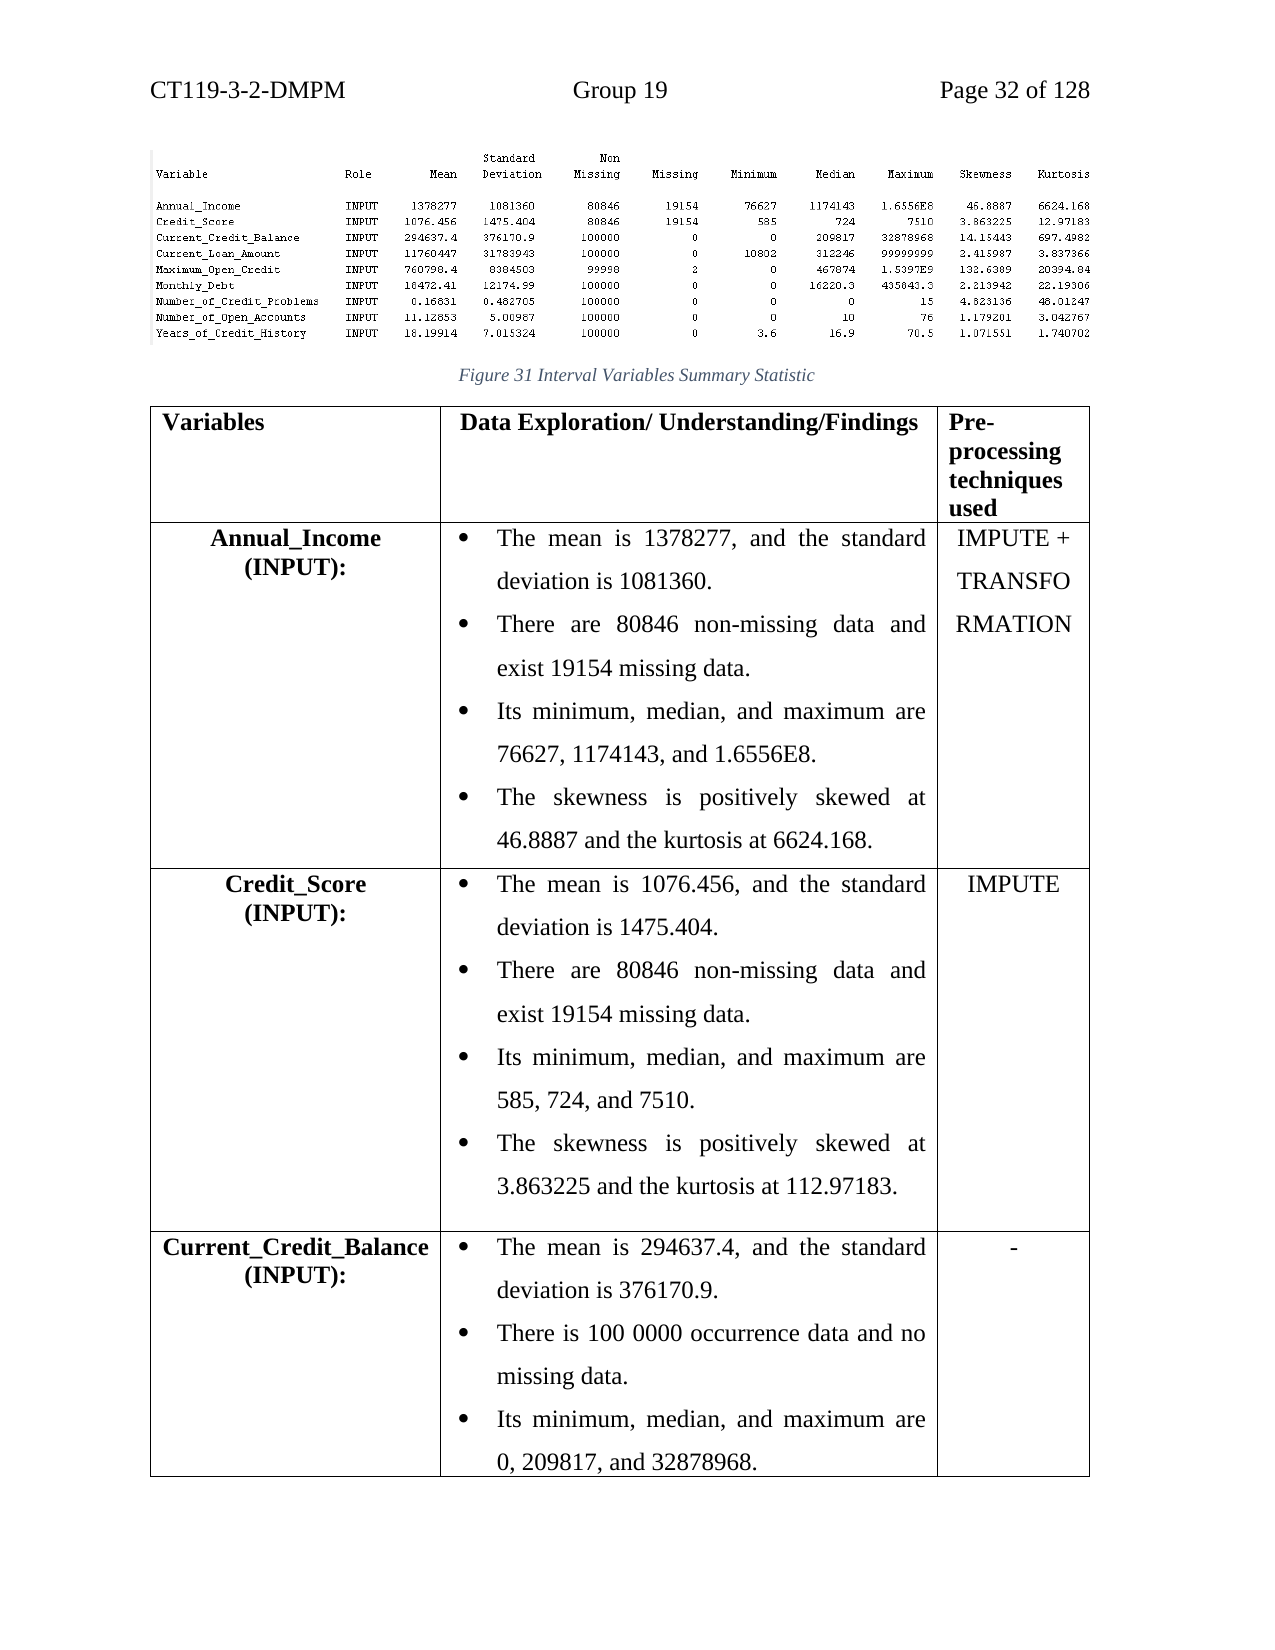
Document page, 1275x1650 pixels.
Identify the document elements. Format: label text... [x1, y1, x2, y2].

table_cell Credit_Score (INPUT): [151, 869, 440, 1231]
table_cell The mean is 1076.456, and the standard deviation is 1475.404. There are 80846 non-missing data and exist 19154 missing data. Its minimum, median, and maximum are 585, 724, and 7510. The skewness is positively skewed at 3.863225 and the kurtosis at 112.97183. [441, 869, 937, 1231]
table_cell The mean is 1378277, and the standard deviation is 1081360. There are 80846 non-missing data and exist 19154 missing data. Its minimum, median, and maximum are 76627, 1174143, and 1.6556E8. The skewness is positively skewed at 46.8887 and the kurtosis at 6624.168. [441, 523, 937, 868]
table_header Variables [151, 407, 440, 522]
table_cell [441, 1232, 937, 1476]
picture [150, 150, 1100, 345]
table_cell - [938, 1232, 1089, 1476]
table_cell IMPUTE [938, 869, 1089, 1231]
table_cell Annual_Income (INPUT): [151, 523, 440, 868]
table_cell IMPUTE + TRANSFORMATION [938, 523, 1089, 868]
table_header Pre-processing techniques used [938, 407, 1089, 522]
table_header Data Exploration/ Understanding/Findings [441, 407, 937, 522]
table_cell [151, 1232, 440, 1476]
